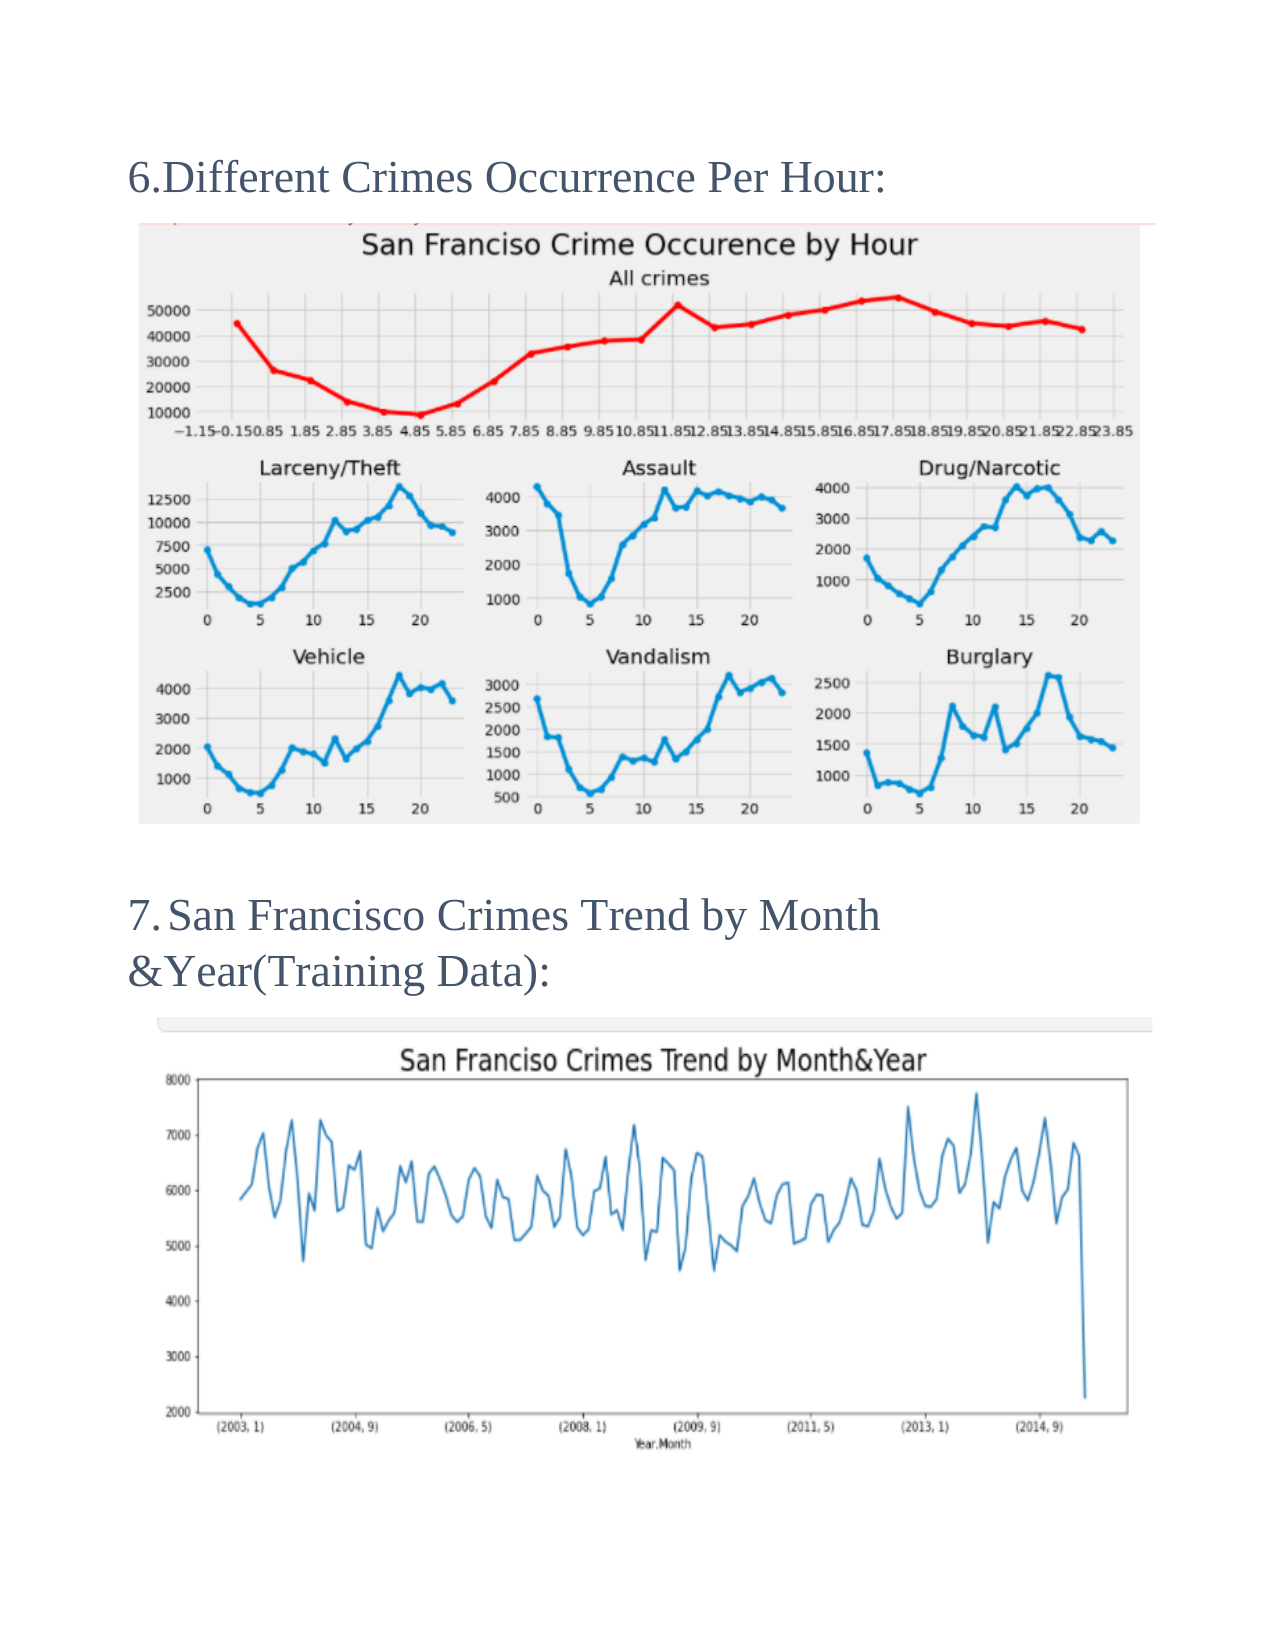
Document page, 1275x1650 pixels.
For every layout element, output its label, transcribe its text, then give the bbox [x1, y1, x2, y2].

picture [127, 223, 1156, 869]
picture [127, 1017, 1153, 1485]
text 6.Different Crimes Occurrence Per Hour: [127, 150, 1087, 203]
text 7. San Francisco Crimes Trend by Month &Year(Training Data): [127, 887, 1087, 997]
